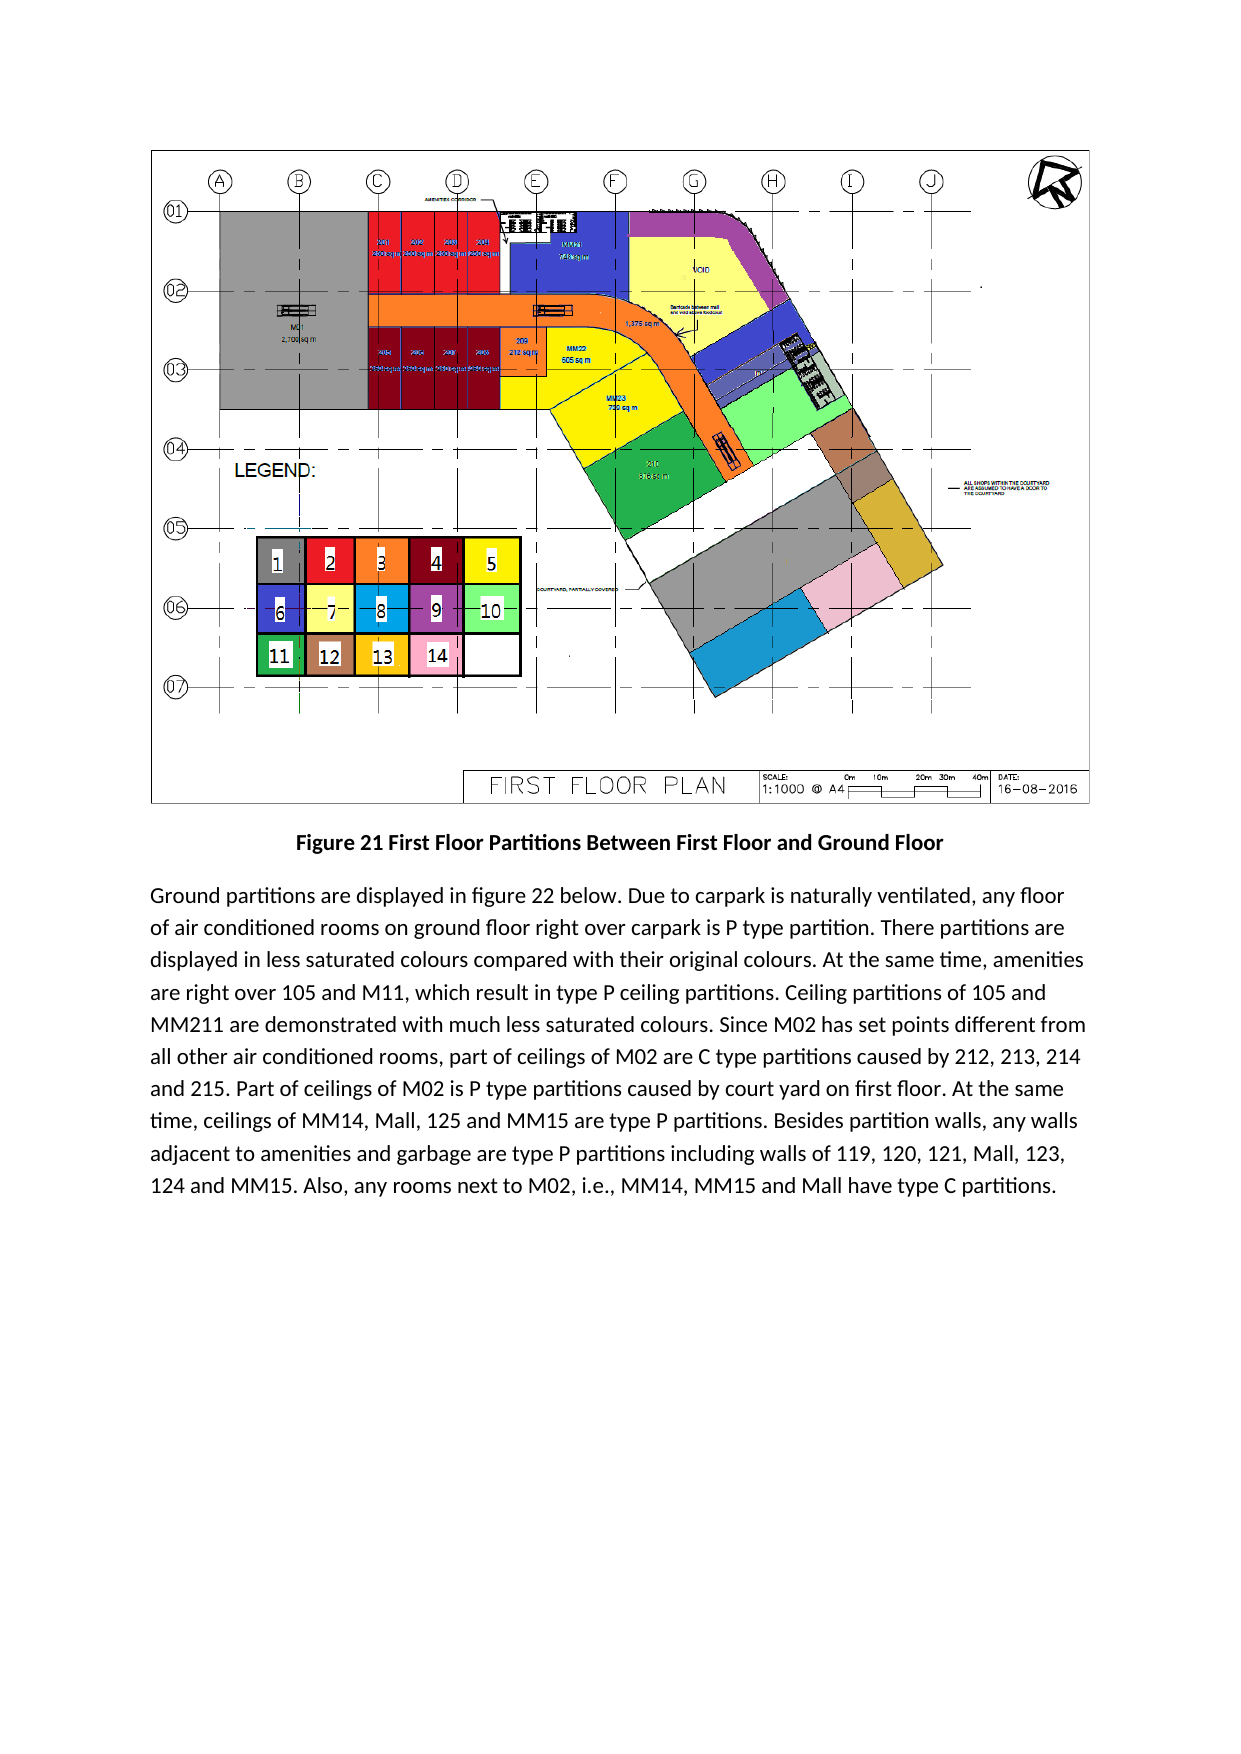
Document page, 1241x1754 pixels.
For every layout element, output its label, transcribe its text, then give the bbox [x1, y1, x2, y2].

text Figure 21 First Floor Partitions Between First Floor and Ground Floor [150, 828, 1090, 856]
text Ground partitions are displayed in figure 22 below. Due to carpark is naturally ventilated, any floor of air conditioned rooms on ground floor right over carpark is P type partition. There partitions are displayed in less saturated colours compared with their original colours. At the same time, amenities are right over 105 and M11, which result in type P ceiling partitions. Ceiling partitions of 105 and MM211 are demonstrated with much less saturated colours. Since M02 has set points different from all other air conditioned rooms, part of ceilings of M02 are C type partitions caused by 212, 213, 214 and 215. Part of ceilings of M02 is P type partitions caused by court yard on first floor. At the same time, ceilings of MM14, Mall, 125 and MM15 are type P partitions. Besides partition walls, any walls adjacent to amenities and garbage are type P partitions including walls of 119, 120, 121, Mall, 123, 124 and MM15. Also, any rooms next to M02, i.e., MM14, MM15 and Mall have type C partitions. [150, 881, 1090, 1199]
picture [150, 150, 1090, 804]
